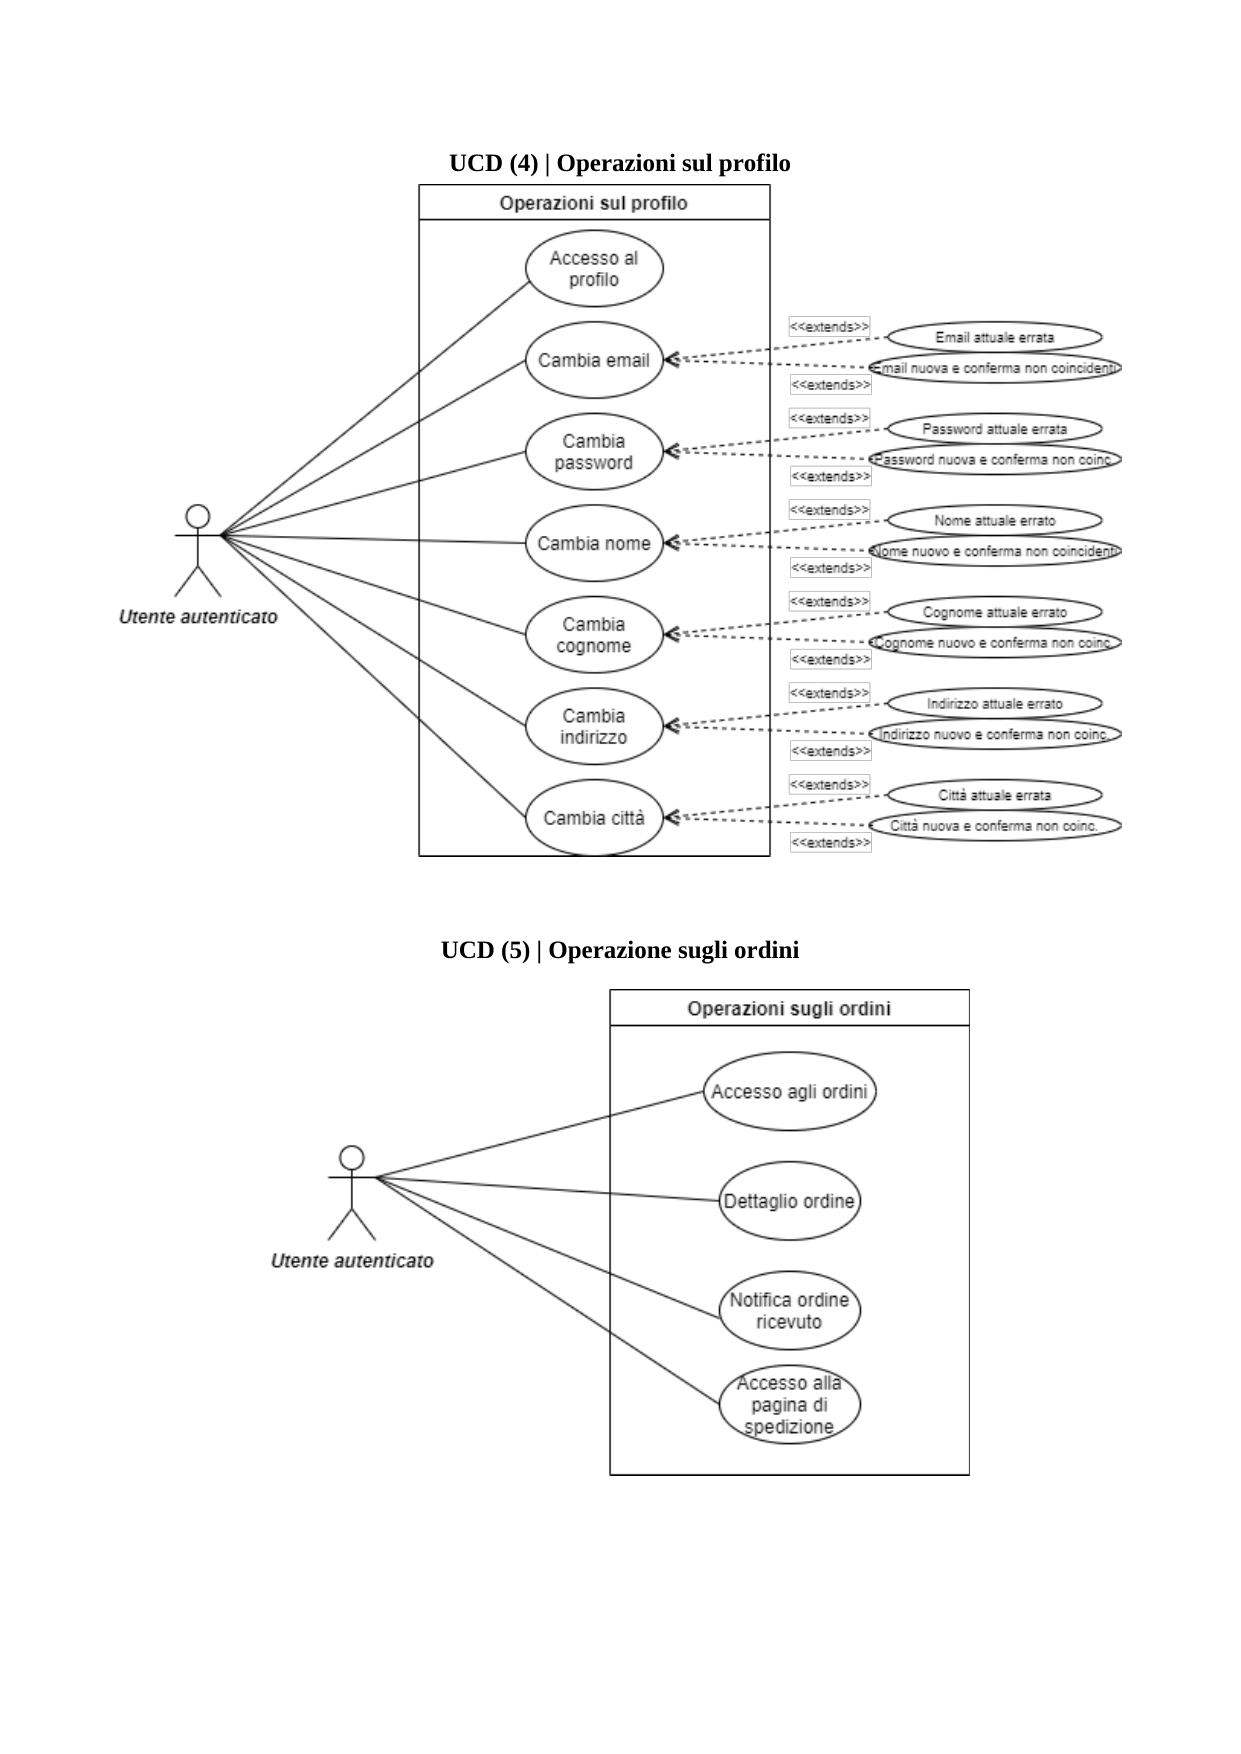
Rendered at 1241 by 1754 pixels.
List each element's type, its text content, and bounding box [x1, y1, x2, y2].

text UCD (5) | Operazione sugli ordini [118, 935, 1122, 964]
picture [270, 989, 970, 1476]
picture [118, 184, 1122, 857]
text UCD (4) | Operazioni sul profilo [118, 148, 1122, 184]
